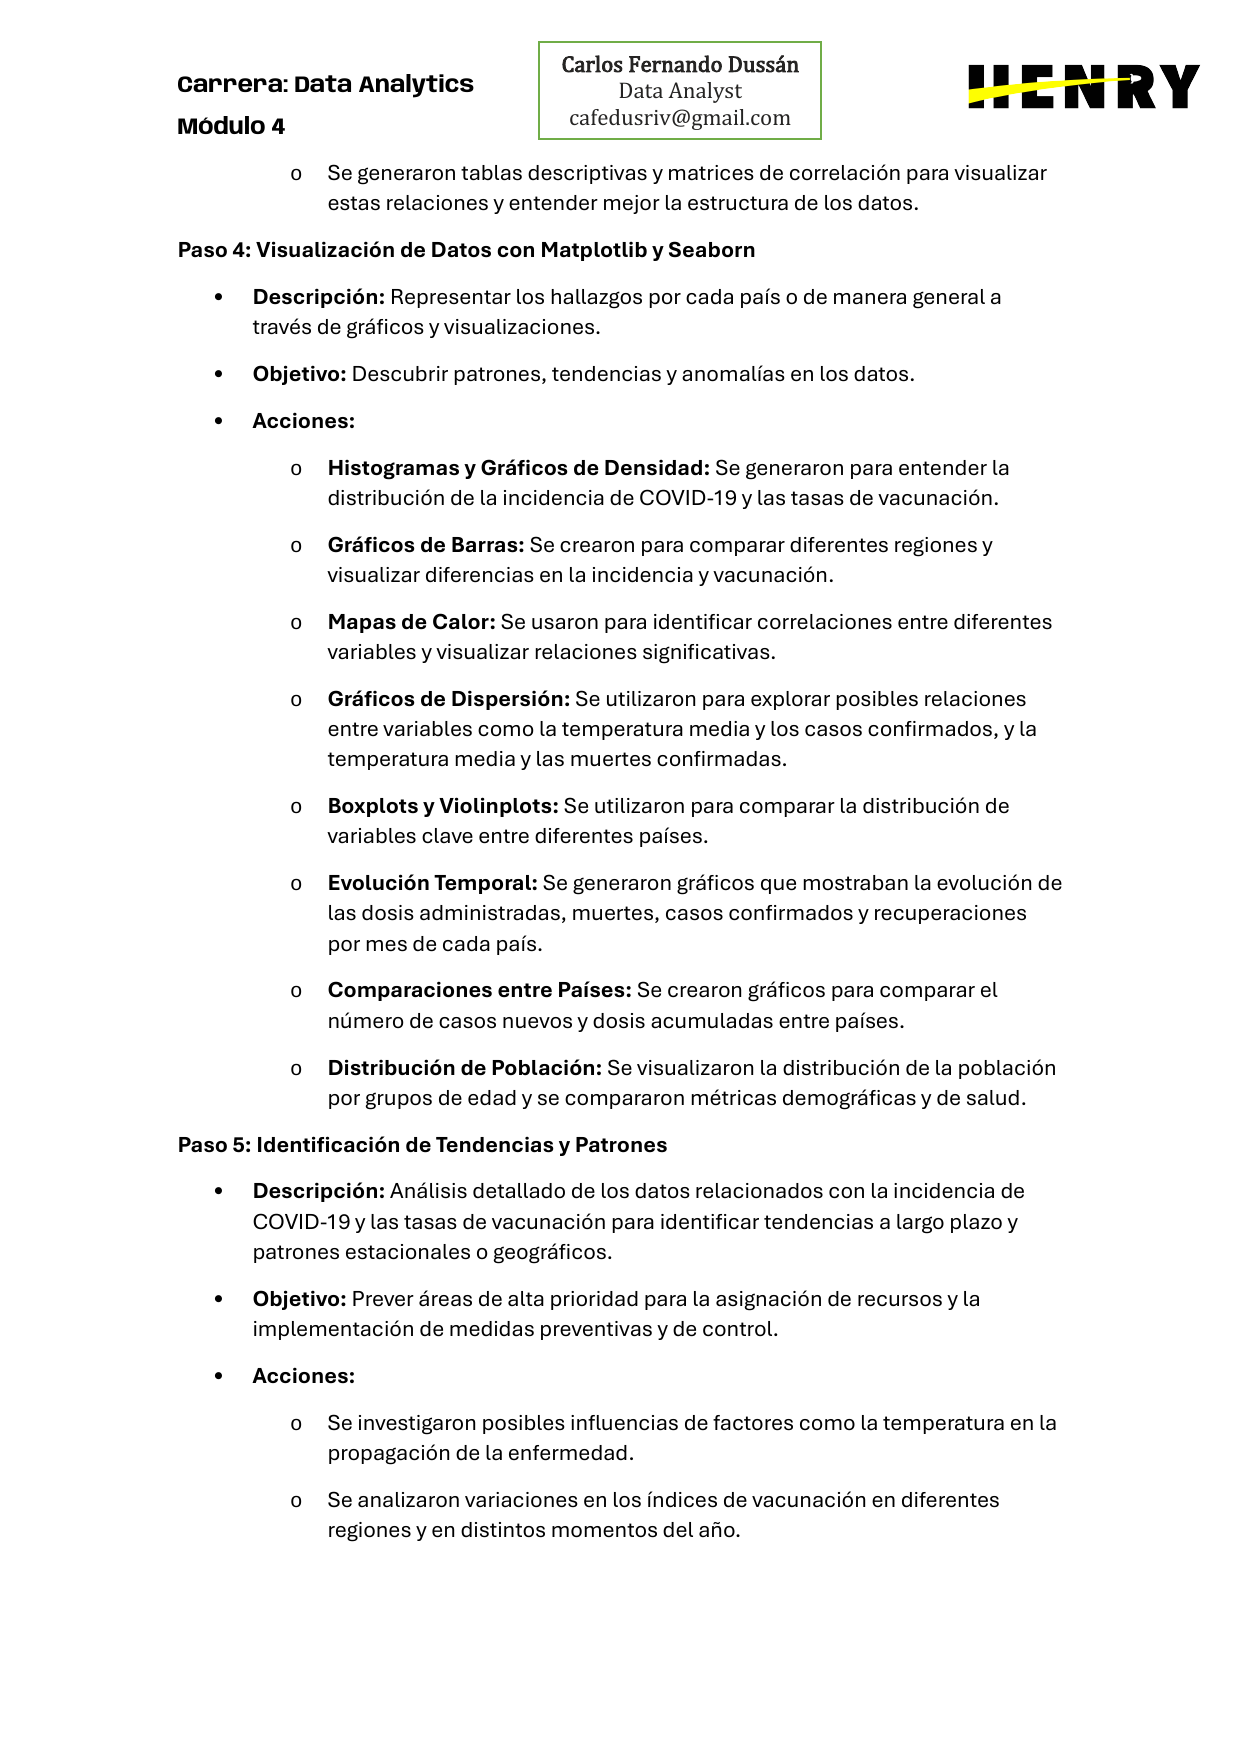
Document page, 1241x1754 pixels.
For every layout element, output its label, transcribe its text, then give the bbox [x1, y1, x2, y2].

list Gráficos de Barras: Se crearon para comparar diferentes regiones y visualizar diferencias en la incidencia y vacunación. [290, 530, 1063, 589]
list Acciones: [215, 406, 1063, 434]
list Se generaron tablas descriptivas y matrices de correlación para visualizar estas relaciones y entender mejor la estructura de los datos. [290, 158, 1063, 217]
picture [949, 30, 1232, 140]
list Evolución Temporal: Se generaron gráficos que mostraban la evolución de las dosis administradas, muertes, casos confirmados y recuperaciones por mes de cada país. [290, 869, 1063, 957]
text Paso 4: Visualización de Datos con Matplotlib y Seaborn [177, 236, 1063, 264]
list Mapas de Calor: Se usaron para identificar correlaciones entre diferentes variables y visualizar relaciones significativas. [290, 607, 1063, 666]
list Histogramas y Gráficos de Densidad: Se generaron para entender la distribución de la incidencia de COVID-19 y las tasas de vacunación. [290, 453, 1063, 512]
list Distribución de Población: Se visualizaron la distribución de la población por grupos de edad y se compararon métricas demográficas y de salud. [290, 1053, 1063, 1112]
list Descripción: Análisis detallado de los datos relacionados con la incidencia de COVID-19 y las tasas de vacunación para identificar tendencias a largo plazo y patrones estacionales o geográficos. [215, 1177, 1063, 1266]
list Gráficos de Dispersión: Se utilizaron para explorar posibles relaciones entre variables como la temperatura media y los casos confirmados, y la temperatura media y las muertes confirmadas. [290, 684, 1063, 773]
list Descripción: Representar los hallazgos por cada país o de manera general a través de gráficos y visualizaciones. [215, 282, 1063, 341]
list Se analizaron variaciones en los índices de vacunación en diferentes regiones y en distintos momentos del año. [290, 1486, 1063, 1544]
list Boxplots y Violinplots: Se utilizaron para comparar la distribución de variables clave entre diferentes países. [290, 792, 1063, 850]
text Paso 5: Identificación de Tendencias y Patrones [177, 1130, 1063, 1158]
list Se investigaron posibles influencias de factores como la temperatura en la propagación de la enfermedad. [290, 1408, 1063, 1467]
list Objetivo: Prever áreas de alta prioridad para la asignación de recursos y la implementación de medidas preventivas y de control. [215, 1284, 1063, 1343]
list Objetivo: Descubrir patrones, tendencias y anomalías en los datos. [215, 359, 1063, 388]
list Acciones: [215, 1362, 1063, 1390]
list Comparaciones entre Países: Se crearon gráficos para comparar el número de casos nuevos y dosis acumuladas entre países. [290, 976, 1063, 1034]
